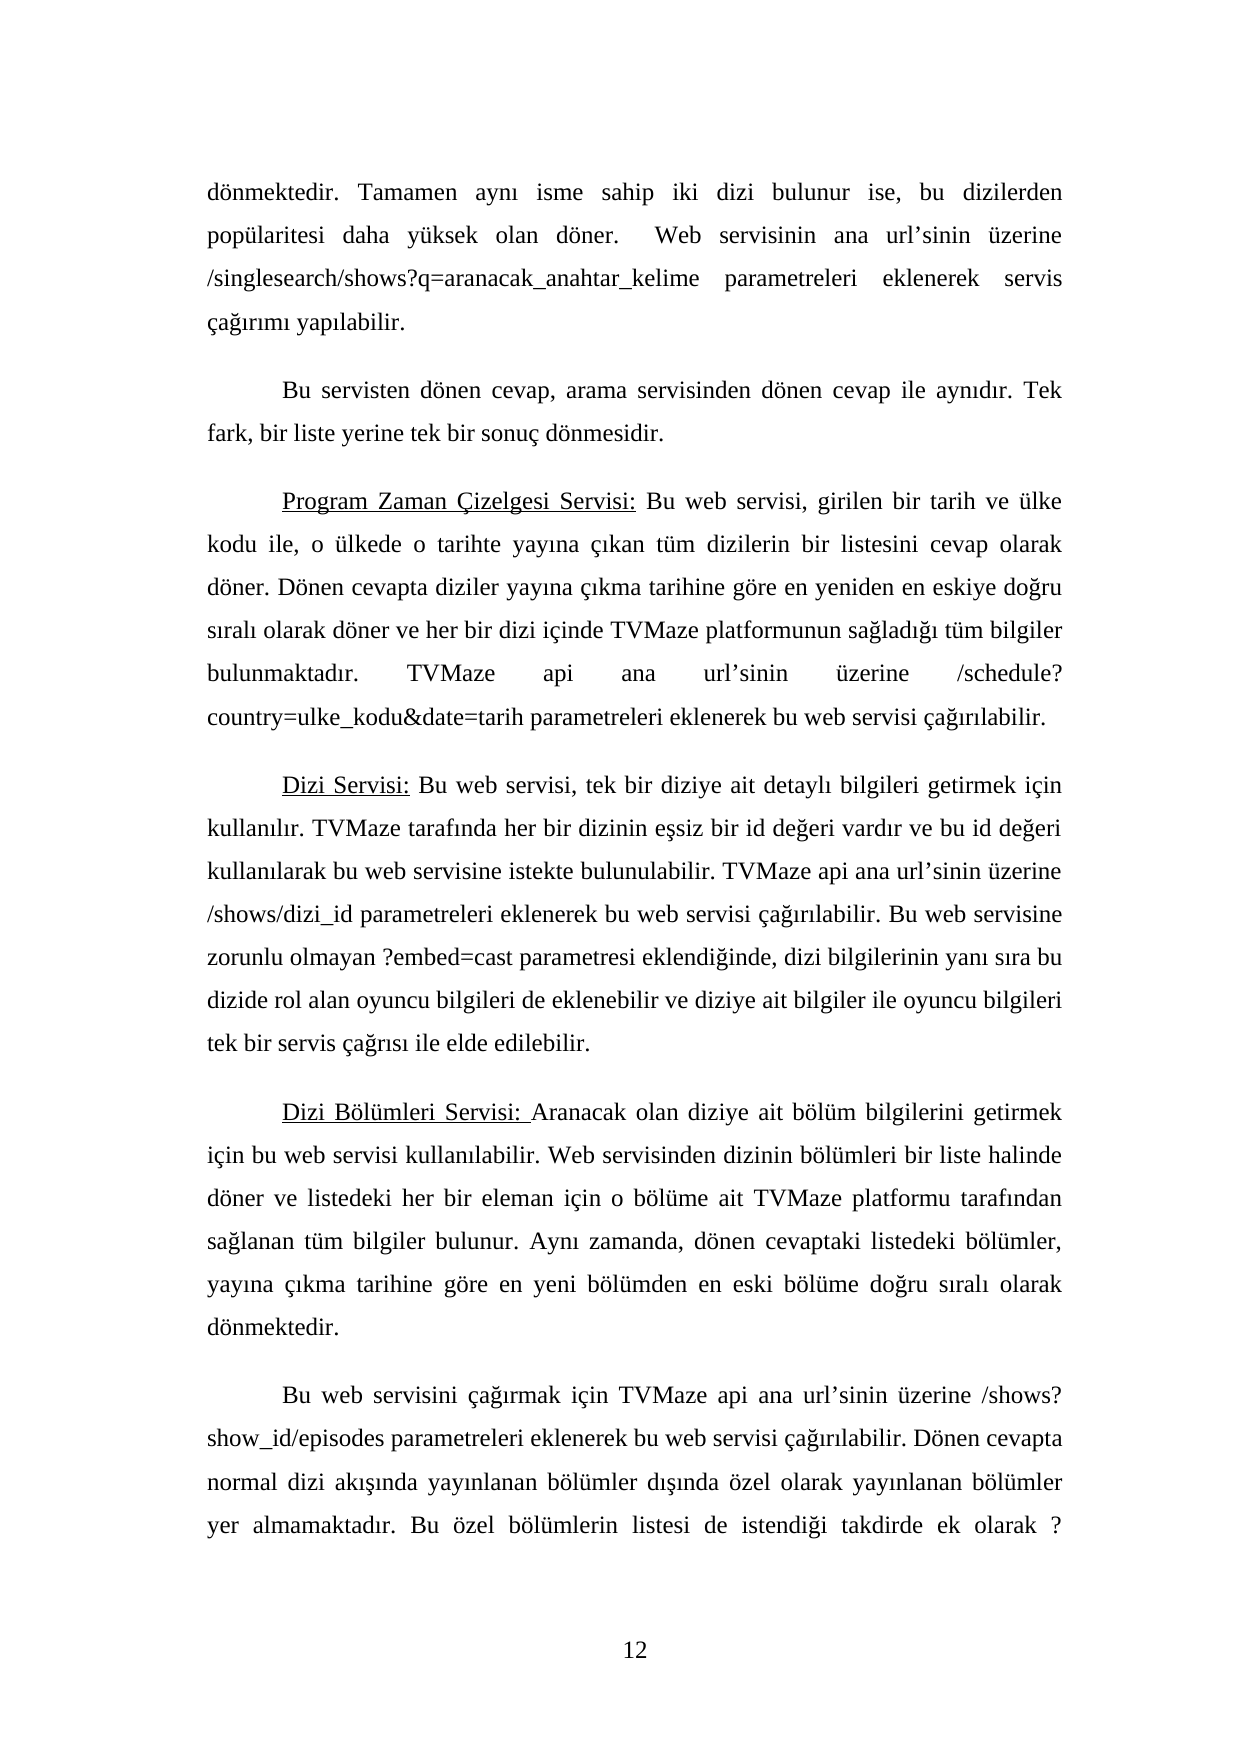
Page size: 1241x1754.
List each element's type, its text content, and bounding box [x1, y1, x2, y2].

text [207, 177, 1063, 335]
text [207, 1380, 1063, 1538]
text Program Zaman Çizelgesi Servisi: Bu web servisi, girilen bir tarih ve ülke kodu ile, o ülkede o tarihte yayına çıkan tüm dizilerin bir listesini cevap olarak döner. Dönen cevapta diziler yayına çıkma tarihine göre en yeniden en eskiye doğru sıralı olarak döner ve her bir dizi içinde TVMaze platformunun sağladığı tüm bilgiler bulunmaktadır. TVMaze api ana url’sinin üzerine /schedule?country=ulke_kodu&date=tarih parametreleri eklenerek bu web servisi çağırılabilir. [207, 486, 1063, 730]
text Dizi Bölümleri Servisi: Aranacak olan diziye ait bölüm bilgilerini getirmek için bu web servisi kullanılabilir. Web servisinden dizinin bölümleri bir liste halinde döner ve listedeki her bir eleman için o bölüme ait TVMaze platformu tarafından sağlanan tüm bilgiler bulunur. Aynı zamanda, dönen cevaptaki listedeki bölümler, yayına çıkma tarihine göre en yeni bölümden en eski bölüme doğru sıralı olarak dönmektedir. [207, 1097, 1063, 1341]
text Bu servisten dönen cevap, arama servisinden dönen cevap ile aynıdır. Tek fark, bir liste yerine tek bir sonuç dönmesidir. [207, 375, 1063, 447]
text Dizi Servisi: Bu web servisi, tek bir diziye ait detaylı bilgileri getirmek için kullanılır. TVMaze tarafında her bir dizinin eşsiz bir id değeri vardır ve bu id değeri kullanılarak bu web servisine istekte bulunulabilir. TVMaze api ana url’sinin üzerine /shows/dizi_id parametreleri eklenerek bu web servisi çağırılabilir. Bu web servisine zorunlu olmayan ?embed=cast parametresi eklendiğinde, dizi bilgilerinin yanı sıra bu dizide rol alan oyuncu bilgileri de eklenebilir ve diziye ait bilgiler ile oyuncu bilgileri tek bir servis çağrısı ile elde edilebilir. [207, 770, 1063, 1057]
